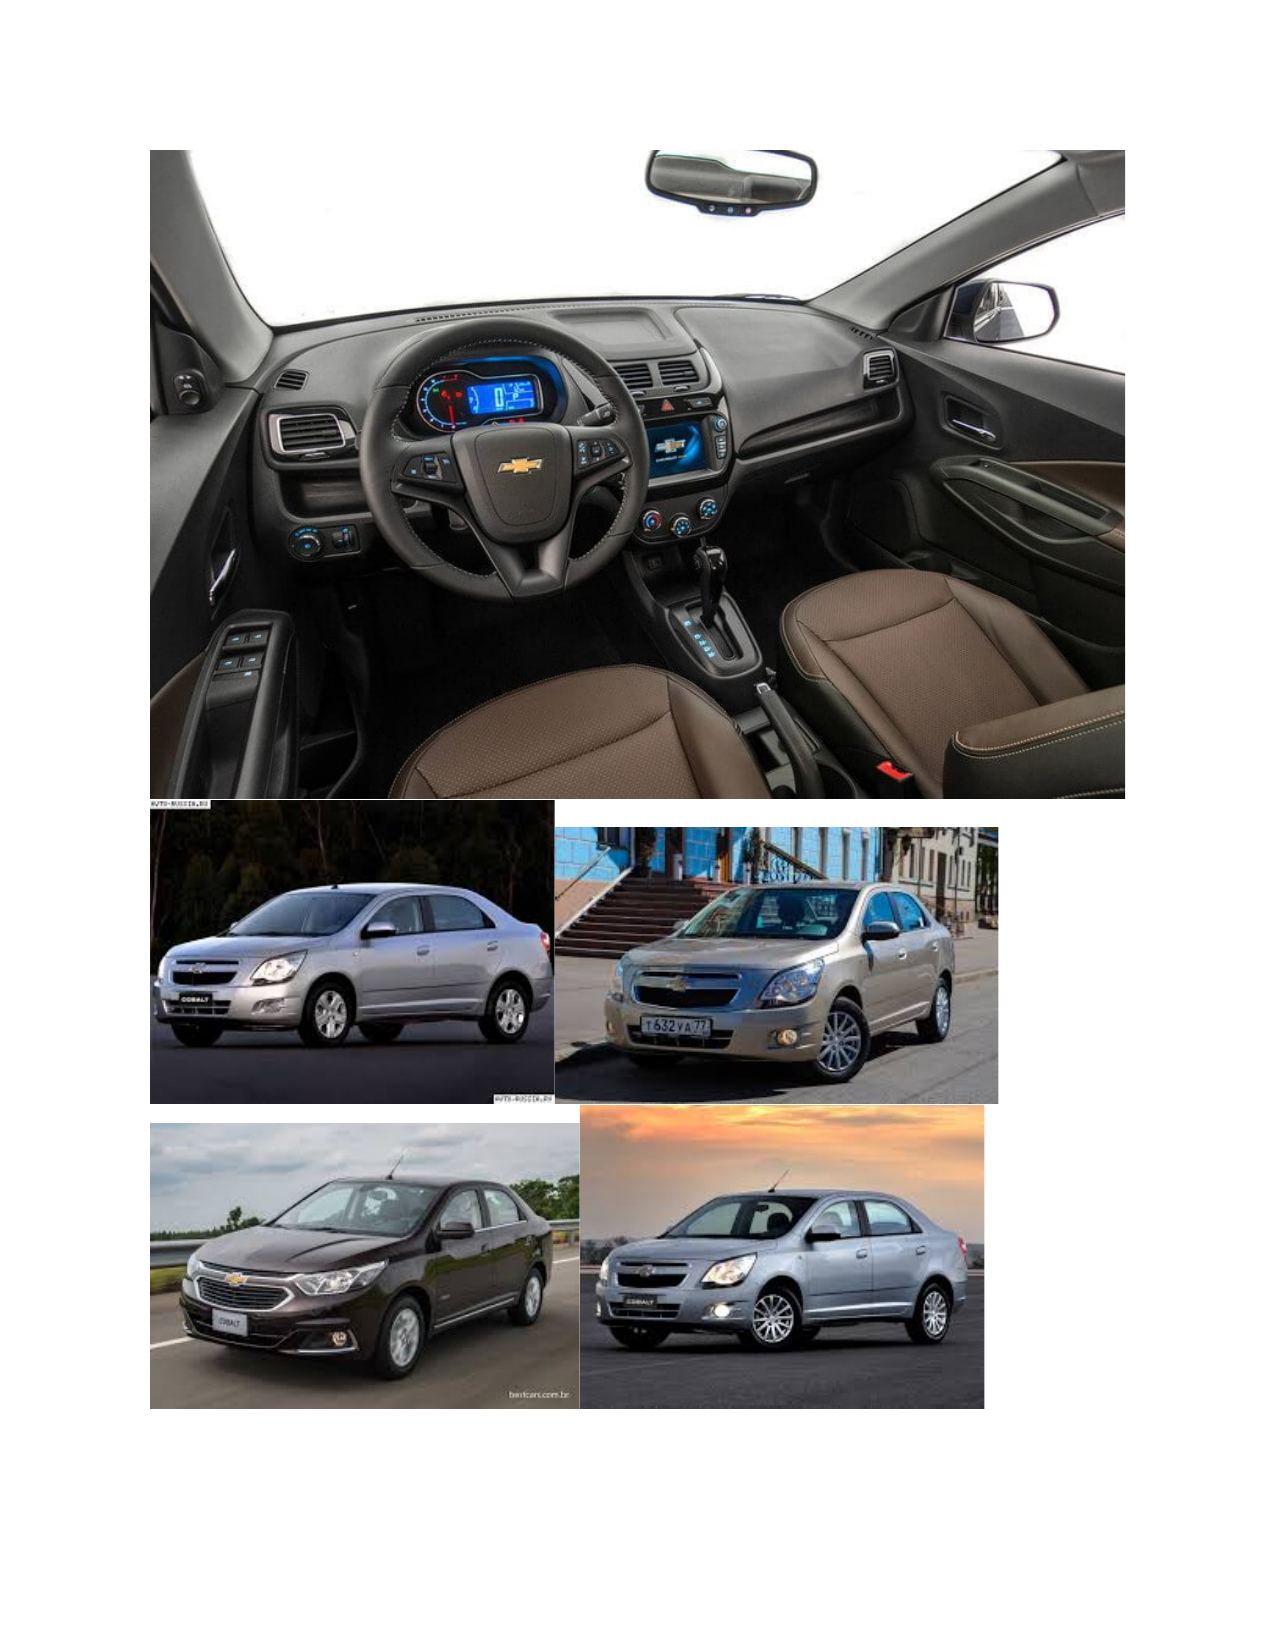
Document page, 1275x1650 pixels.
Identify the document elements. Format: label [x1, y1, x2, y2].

picture [150, 800, 999, 1104]
picture [150, 150, 1125, 799]
picture [150, 1105, 985, 1409]
